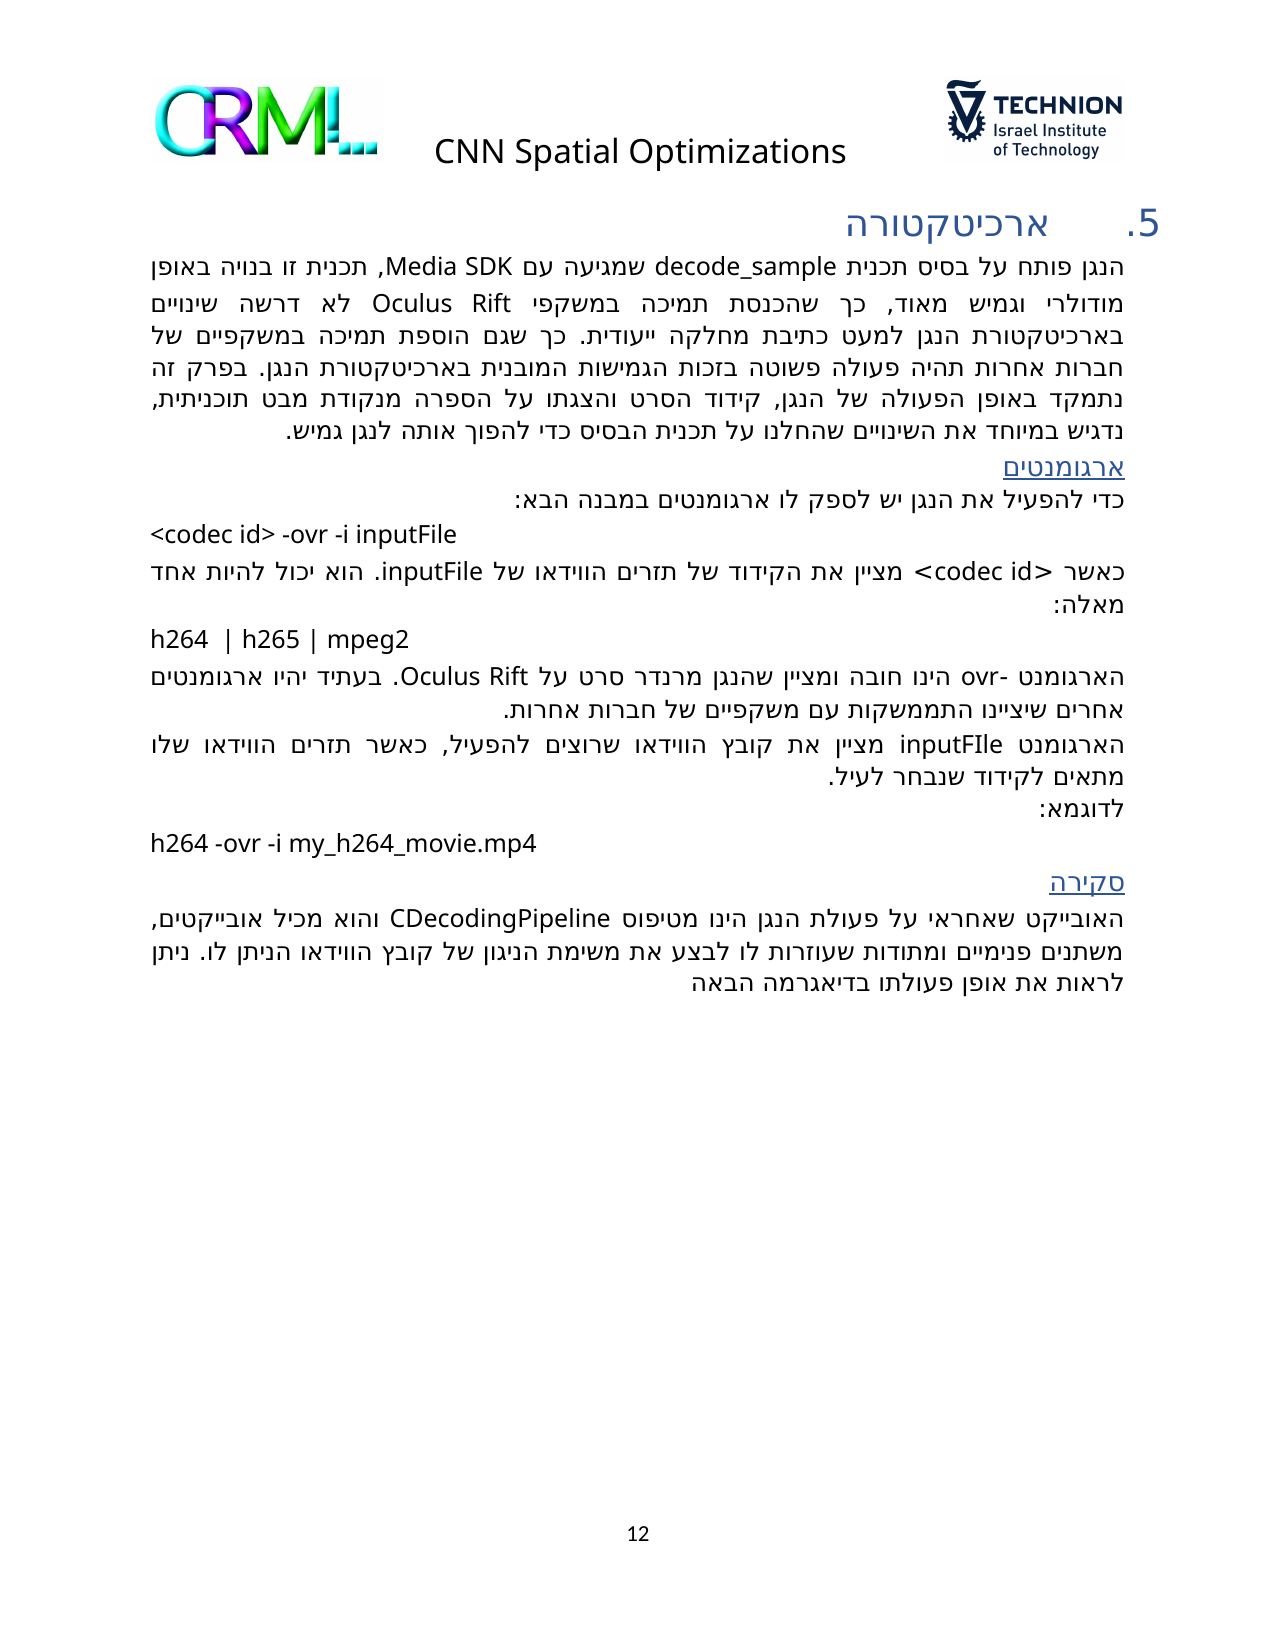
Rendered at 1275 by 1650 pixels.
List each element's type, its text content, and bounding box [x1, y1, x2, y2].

text הארגומנט -ovr הינו חובה ומציין שהנגן מרנדר סרט על Oculus Rift. בעתיד יהיו ארגומנטים אחרים שיציינו התממשקות עם משקפיים של חברות אחרות. [150, 658, 1125, 724]
picture [942, 75, 1125, 164]
subtitle סקירה [150, 866, 1125, 898]
text h264 -ovr -i my_h264_movie.mp4 [150, 826, 1125, 859]
text <codec id> -ovr -i inputFile [150, 517, 1125, 551]
text כאשר <codec id> מציין את הקידוד של תזרים הווידאו של inputFile. הוא יכול להיות אחד מאלה: [150, 554, 1125, 619]
subtitle ארגומנטים [150, 452, 1125, 483]
text h264 | h265 | mpeg2 [150, 622, 1125, 656]
text לדוגמא: [150, 794, 1125, 823]
text הארגומנט inputFIle מציין את קובץ הווידאו שרוצים להפעיל, כאשר תזרים הווידאו שלו מתאים לקידוד שנבחר לעיל. [150, 726, 1125, 792]
text האובייקט שאחראי על פעולת הנגן הינו מטיפוס CDecodingPipeline והוא מכיל אובייקטים, משתנים פנימיים ומתודות שעוזרות לו לבצע את משימת הניגון של קובץ הווידאו הניתן לו. ניתן לראות את אופן פעולתו בדיאגרמה הבאה [150, 901, 1125, 997]
text ארכיטקטורה [150, 202, 1125, 245]
text כדי להפעיל את הנגן יש לספק לו ארגומנטים במבנה הבא: [150, 486, 1125, 515]
picture [150, 77, 384, 164]
text הנגן פותח על בסיס תכנית decode_sample שמגיעה עם Media SDK, תכנית זו בנויה באופן מודולרי וגמיש מאוד, כך שהכנסת תמיכה במשקפי Oculus Rift לא דרשה שינויים בארכיטקטורת הנגן למעט כתיבת מחלקה ייעודית. כך שגם הוספת תמיכה במשקפיים של חברות אחרות תהיה פעולה פשוטה בזכות הגמישות המובנית בארכיטקטורת הנגן. בפרק זה נתמקד באופן הפעולה של הנגן, קידוד הסרט והצגתו על הספרה מנקודת מבט תוכניתית, נדגיש במיוחד את השינויים שהחלנו על תכנית הבסיס כדי להפוך אותה לנגן גמיש. [150, 249, 1125, 445]
